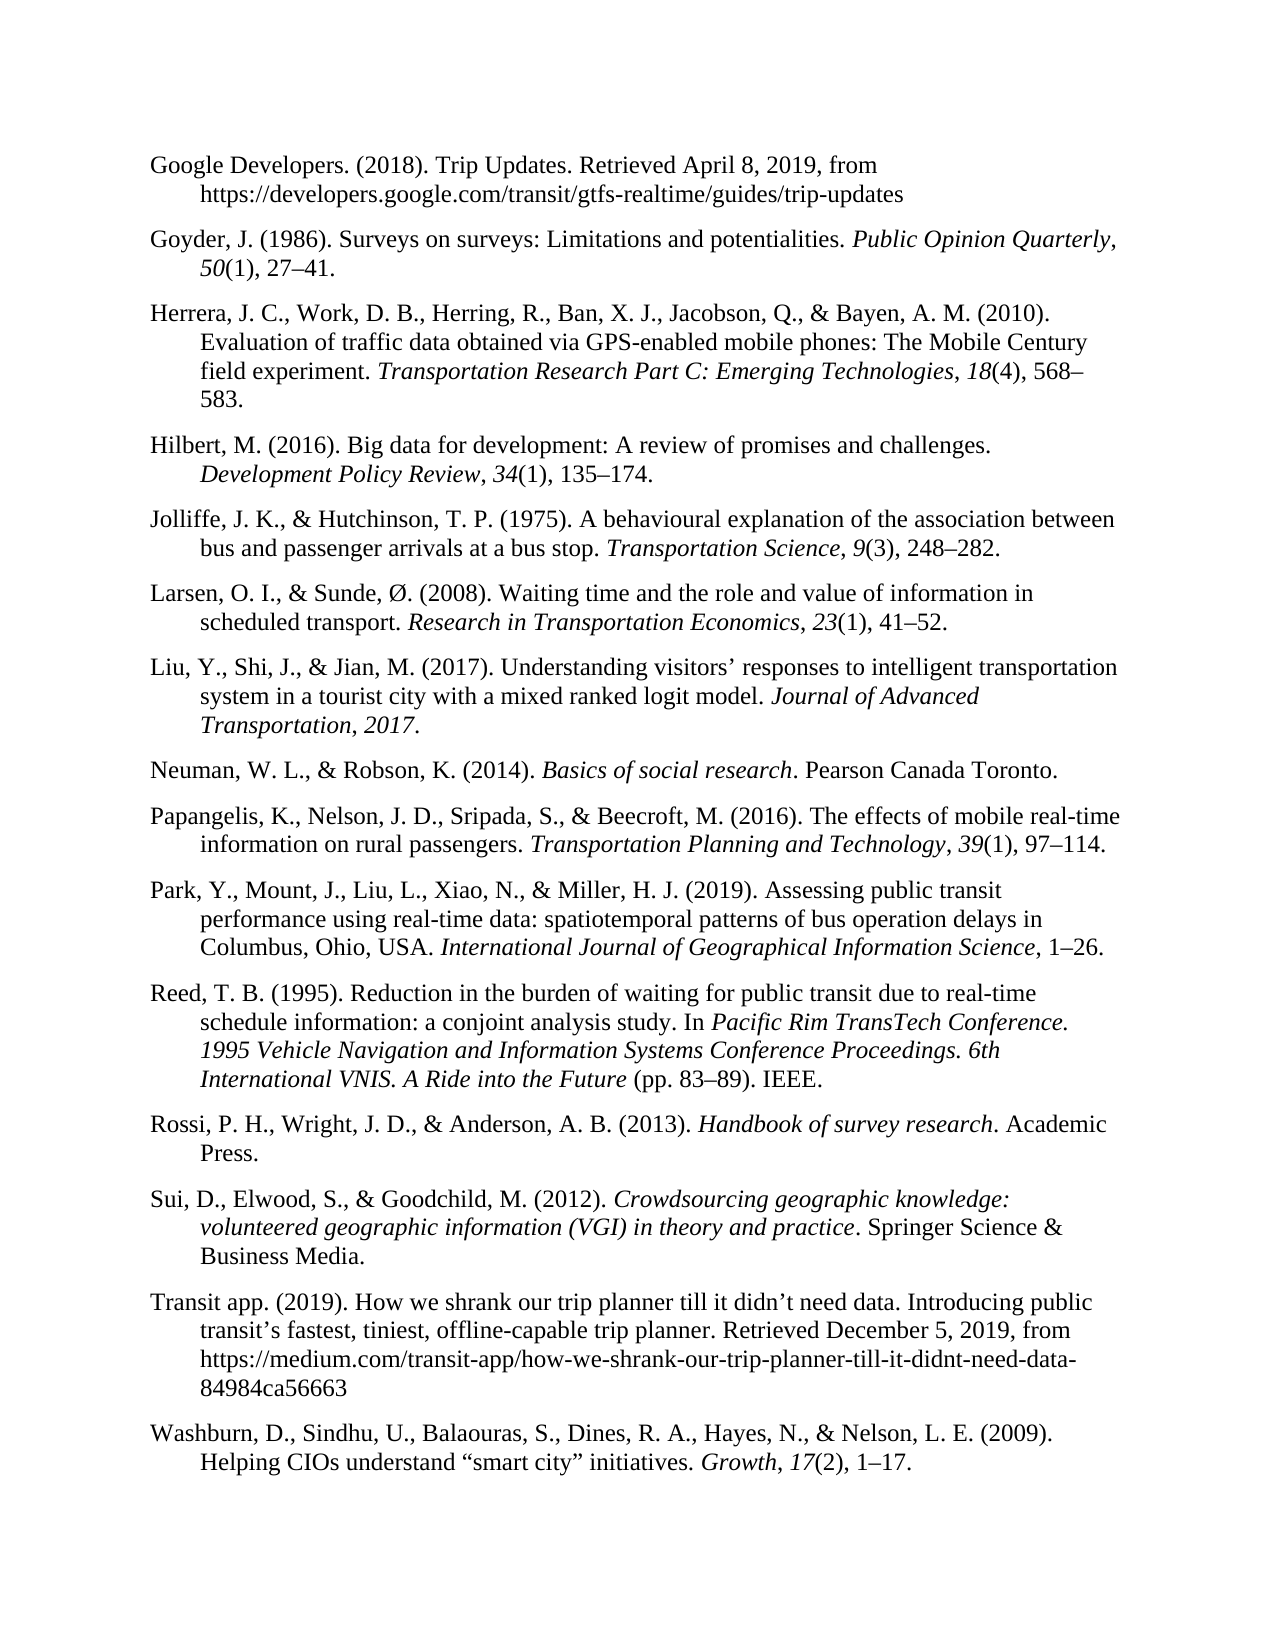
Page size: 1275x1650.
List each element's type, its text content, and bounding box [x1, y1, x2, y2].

text Park, Y., Mount, J., Liu, L., Xiao, N., & Miller, H. J. (2019). Assessing public transit performance using real-time data: spatiotemporal patterns of bus operation delays in Columbus, Ohio, USA. International Journal of Geographical Information Science, 1–26. [150, 875, 1125, 961]
text Jolliffe, J. K., & Hutchinson, T. P. (1975). A behavioural explanation of the association between bus and passenger arrivals at a bus stop. Transportation Science, 9(3), 248–282. [150, 504, 1125, 562]
text Sui, D., Elwood, S., & Goodchild, M. (2012). Crowdsourcing geographic knowledge: volunteered geographic information (VGI) in theory and practice. Springer Science & Business Media. [150, 1184, 1125, 1270]
text Herrera, J. C., Work, D. B., Herring, R., Ban, X. J., Jacobson, Q., & Bayen, A. M. (2010). Evaluation of traffic data obtained via GPS-enabled mobile phones: The Mobile Century field experiment. Transportation Research Part C: Emerging Technologies, 18(4), 568–583. [150, 298, 1125, 413]
text Rossi, P. H., Wright, J. D., & Anderson, A. B. (2013). Handbook of survey research. Academic Press. [150, 1109, 1125, 1167]
text Transit app. (2019). How we shrank our trip planner till it didn’t need data. Introducing public transit’s fastest, tiniest, offline-capable trip planner. Retrieved December 5, 2019, from https://medium.com/transit-app/how-we-shrank-our-trip-planner-till-it-didnt-need-data-84984ca56663 [150, 1287, 1125, 1402]
text Reed, T. B. (1995). Reduction in the burden of waiting for public transit due to real-time schedule information: a conjoint analysis study. In Pacific Rim TransTech Conference. 1995 Vehicle Navigation and Information Systems Conference Proceedings. 6th International VNIS. A Ride into the Future (pp. 83–89). IEEE. [150, 978, 1125, 1093]
text Neuman, W. L., & Robson, K. (2014). Basics of social research. Pearson Canada Toronto. [150, 755, 1125, 784]
text Washburn, D., Sindhu, U., Balaouras, S., Dines, R. A., Hayes, N., & Nelson, L. E. (2009). Helping CIOs understand “smart city” initiatives. Growth, 17(2), 1–17. [150, 1418, 1125, 1476]
text Google Developers. (2018). Trip Updates. Retrieved April 8, 2019, from https://developers.google.com/transit/gtfs-realtime/guides/trip-updates [150, 150, 1125, 207]
text Larsen, O. I., & Sunde, Ø. (2008). Waiting time and the role and value of information in scheduled transport. Research in Transportation Economics, 23(1), 41–52. [150, 578, 1125, 636]
text Hilbert, M. (2016). Big data for development: A review of promises and challenges. Development Policy Review, 34(1), 135–174. [150, 430, 1125, 487]
text Goyder, J. (1986). Surveys on surveys: Limitations and potentialities. Public Opinion Quarterly, 50(1), 27–41. [150, 224, 1125, 282]
text Papangelis, K., Nelson, J. D., Sripada, S., & Beecroft, M. (2016). The effects of mobile real-time information on rural passengers. Transportation Planning and Technology, 39(1), 97–114. [150, 801, 1125, 858]
text Liu, Y., Shi, J., & Jian, M. (2017). Understanding visitors’ responses to intelligent transportation system in a tourist city with a mixed ranked logit model. Journal of Advanced Transportation, 2017. [150, 652, 1125, 739]
